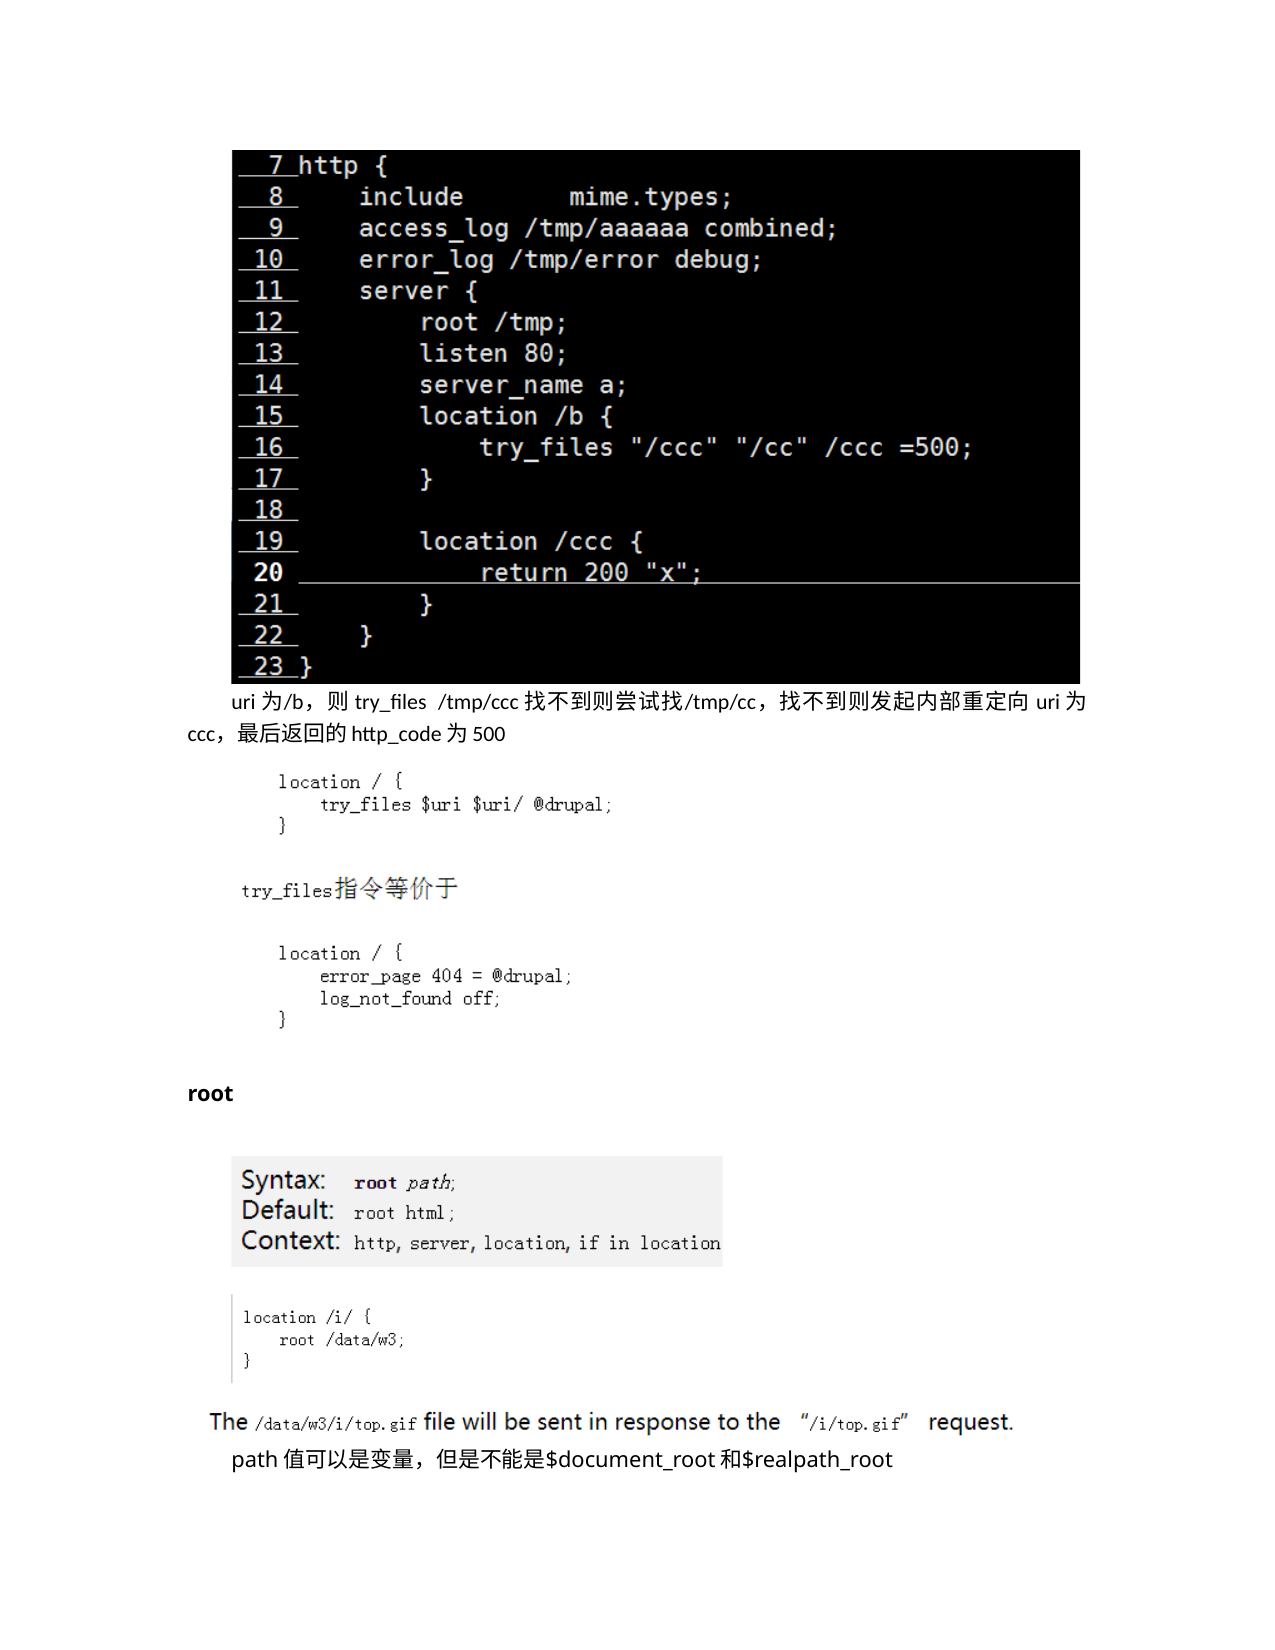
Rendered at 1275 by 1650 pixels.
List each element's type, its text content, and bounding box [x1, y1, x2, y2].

picture [231, 150, 1080, 684]
picture [231, 1156, 723, 1267]
text path值可以是变量，但是不能是$document_root和$realpath_root [187, 1442, 1087, 1473]
picture [231, 747, 676, 1051]
picture [187, 1293, 1053, 1442]
subtitle root [187, 1078, 1087, 1108]
text uri为/b，则try_files /tmp/ccc找不到则尝试找/tmp/cc，找不到则发起内部重定向uri为ccc，最后返回的http_code为500 [187, 684, 1087, 747]
